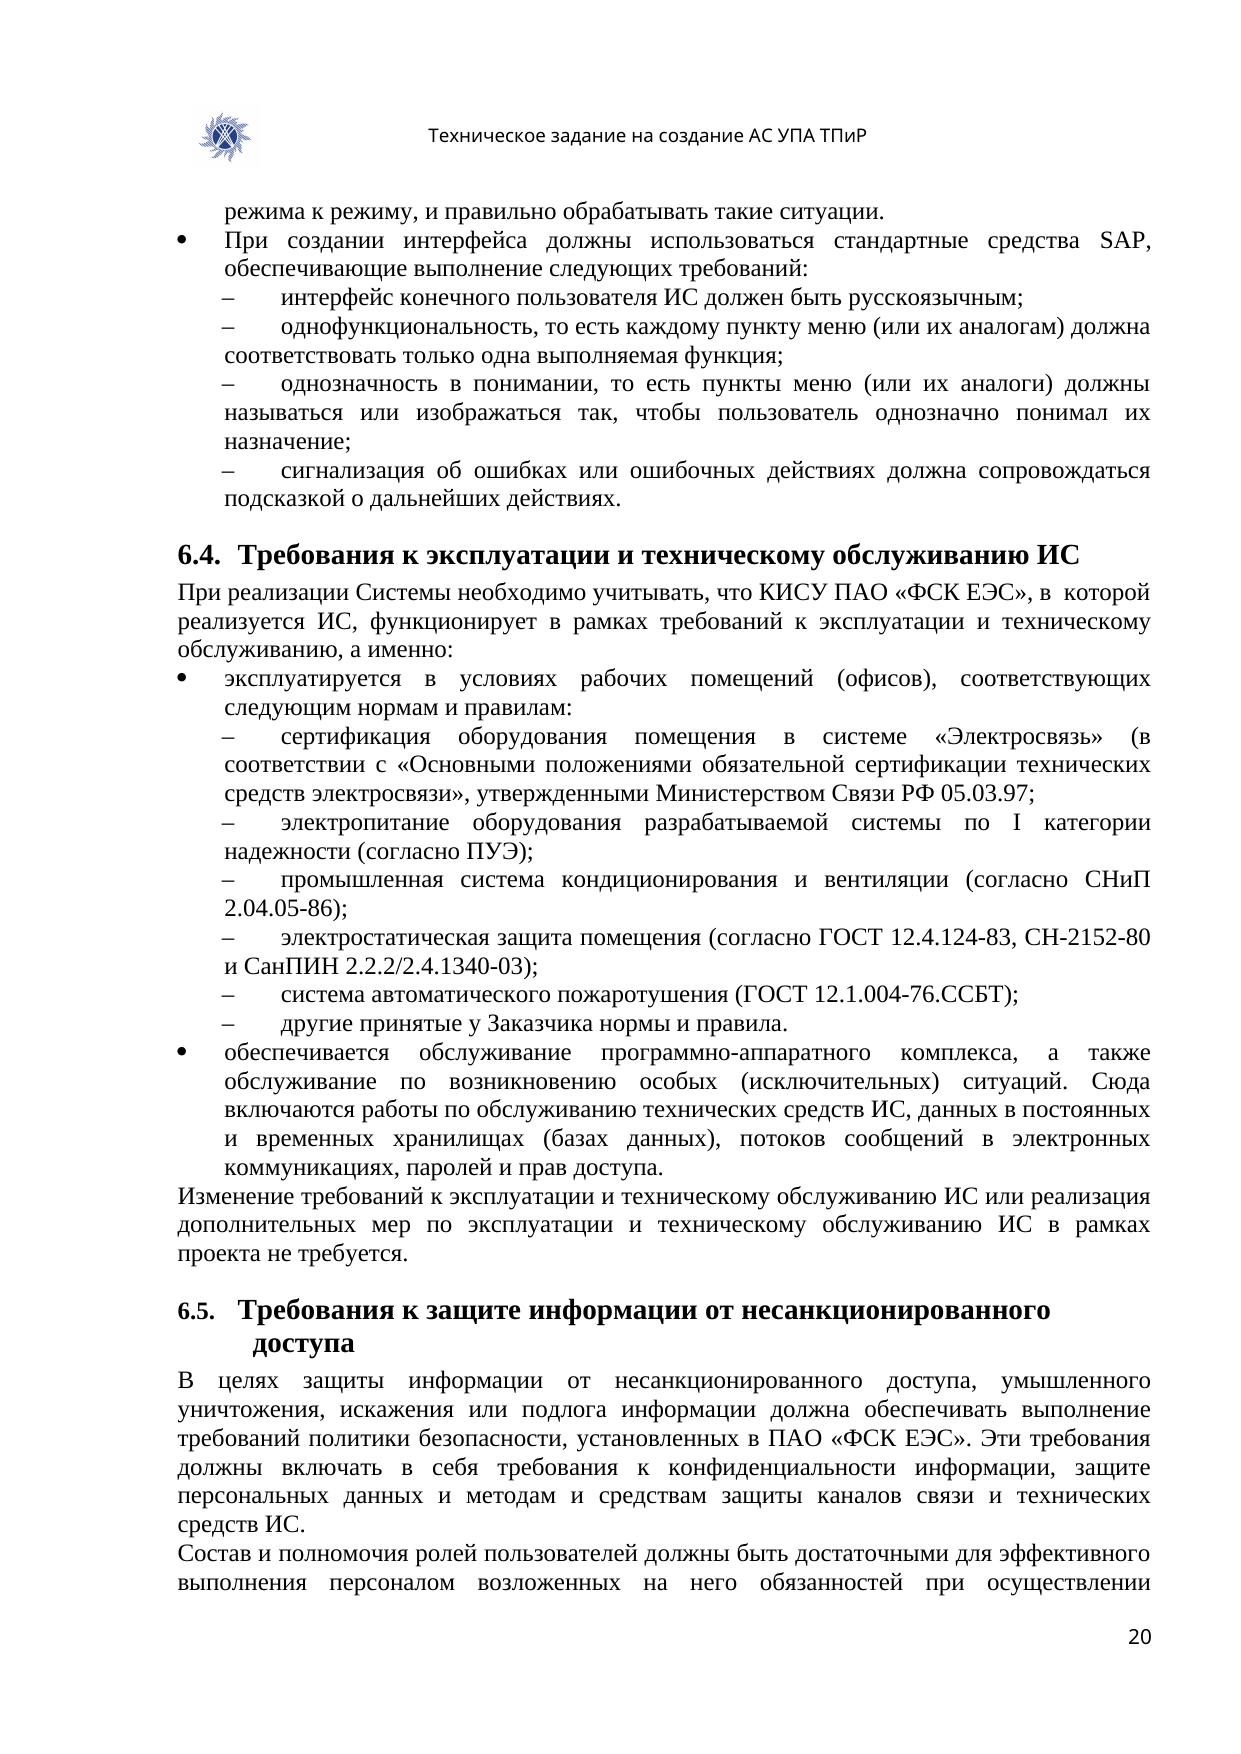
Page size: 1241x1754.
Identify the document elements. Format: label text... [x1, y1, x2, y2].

list однозначность в понимании, то есть пункты меню (или их аналоги) должны называться или изображаться так, чтобы пользователь однозначно понимал их назначение; [222, 368, 1152, 455]
text Изменение требований к эксплуатации и техническому обслуживанию ИС или реализация дополнительных мер по эксплуатации и техническому обслуживанию ИС в рамках проекта не требуется. [177, 1181, 1152, 1267]
list система автоматического пожаротушения (ГОСТ 12.1.004-76.ССБТ); [222, 979, 1152, 1008]
list эксплуатируется в условиях рабочих помещений (офисов), соответствующих следующим нормам и правилам: [177, 663, 1152, 721]
list промышленная система кондиционирования и вентиляции (согласно СНиП 2.04.05-86); [222, 864, 1152, 922]
picture [190, 103, 262, 168]
list При создании интерфейса должны использоваться стандартные средства SAP, обеспечивающие выполнение следующих требований: [177, 225, 1152, 282]
list другие принятые у Заказчика нормы и правила. [222, 1008, 1152, 1037]
list В системе должна быть учтена возможность перехода и возврат от окна к окну, от режима к режиму, и правильно обрабатывать такие ситуации. [177, 196, 1152, 225]
list однофункциональность, то есть каждому пункту меню (или их аналогам) должна соответствовать только одна выполняемая функция; [222, 311, 1152, 368]
list Требования к защите информации от несанкционированного доступа [177, 1292, 1152, 1359]
list электростатическая защита помещения (согласно ГОСТ 12.4.124-83, СН-2152-80 и СанПИН 2.2.2/2.4.1340-03); [222, 922, 1152, 979]
text При реализации Системы необходимо учитывать, что КИСУ ПАО «ФСК ЕЭС», в которой реализуется ИС, функционирует в рамках требований к эксплуатации и техническому обслуживанию, а именно: [177, 577, 1152, 663]
list обеспечивается обслуживание программно-аппаратного комплекса, а также обслуживание по возникновению особых (исключительных) ситуаций. Сюда включаются работы по обслуживанию технических средств ИС, данных в постоянных и временных хранилищах (базах данных), потоков сообщений в электронных коммуникациях, паролей и прав доступа. [177, 1037, 1152, 1181]
list сертификация оборудования помещения в системе «Электросвязь» (в соответствии с «Основными положениями обязательной сертификации технических средств электросвязи», утвержденными Министерством Связи РФ 05.03.97; [222, 721, 1152, 807]
list электропитание оборудования разрабатываемой системы по I категории надежности (согласно ПУЭ); [222, 807, 1152, 864]
list Требования к эксплуатации и техническому обслуживанию ИС [177, 537, 1152, 571]
text В целях защиты информации от несанкционированного доступа, умышленного уничтожения, искажения или подлога информации должна обеспечивать выполнение требований политики безопасности, установленных в ПАО «ФСК ЕЭС». Эти требования должны включать в себя требования к конфиденциальности информации, защите персональных данных и методам и средствам защиты каналов связи и технических средств ИС. [177, 1365, 1152, 1538]
list сигнализация об ошибках или ошибочных действиях должна сопровождаться подсказкой о дальнейших действиях. [222, 455, 1152, 512]
list интерфейс конечного пользователя ИС должен быть русскоязычным; [222, 282, 1152, 311]
